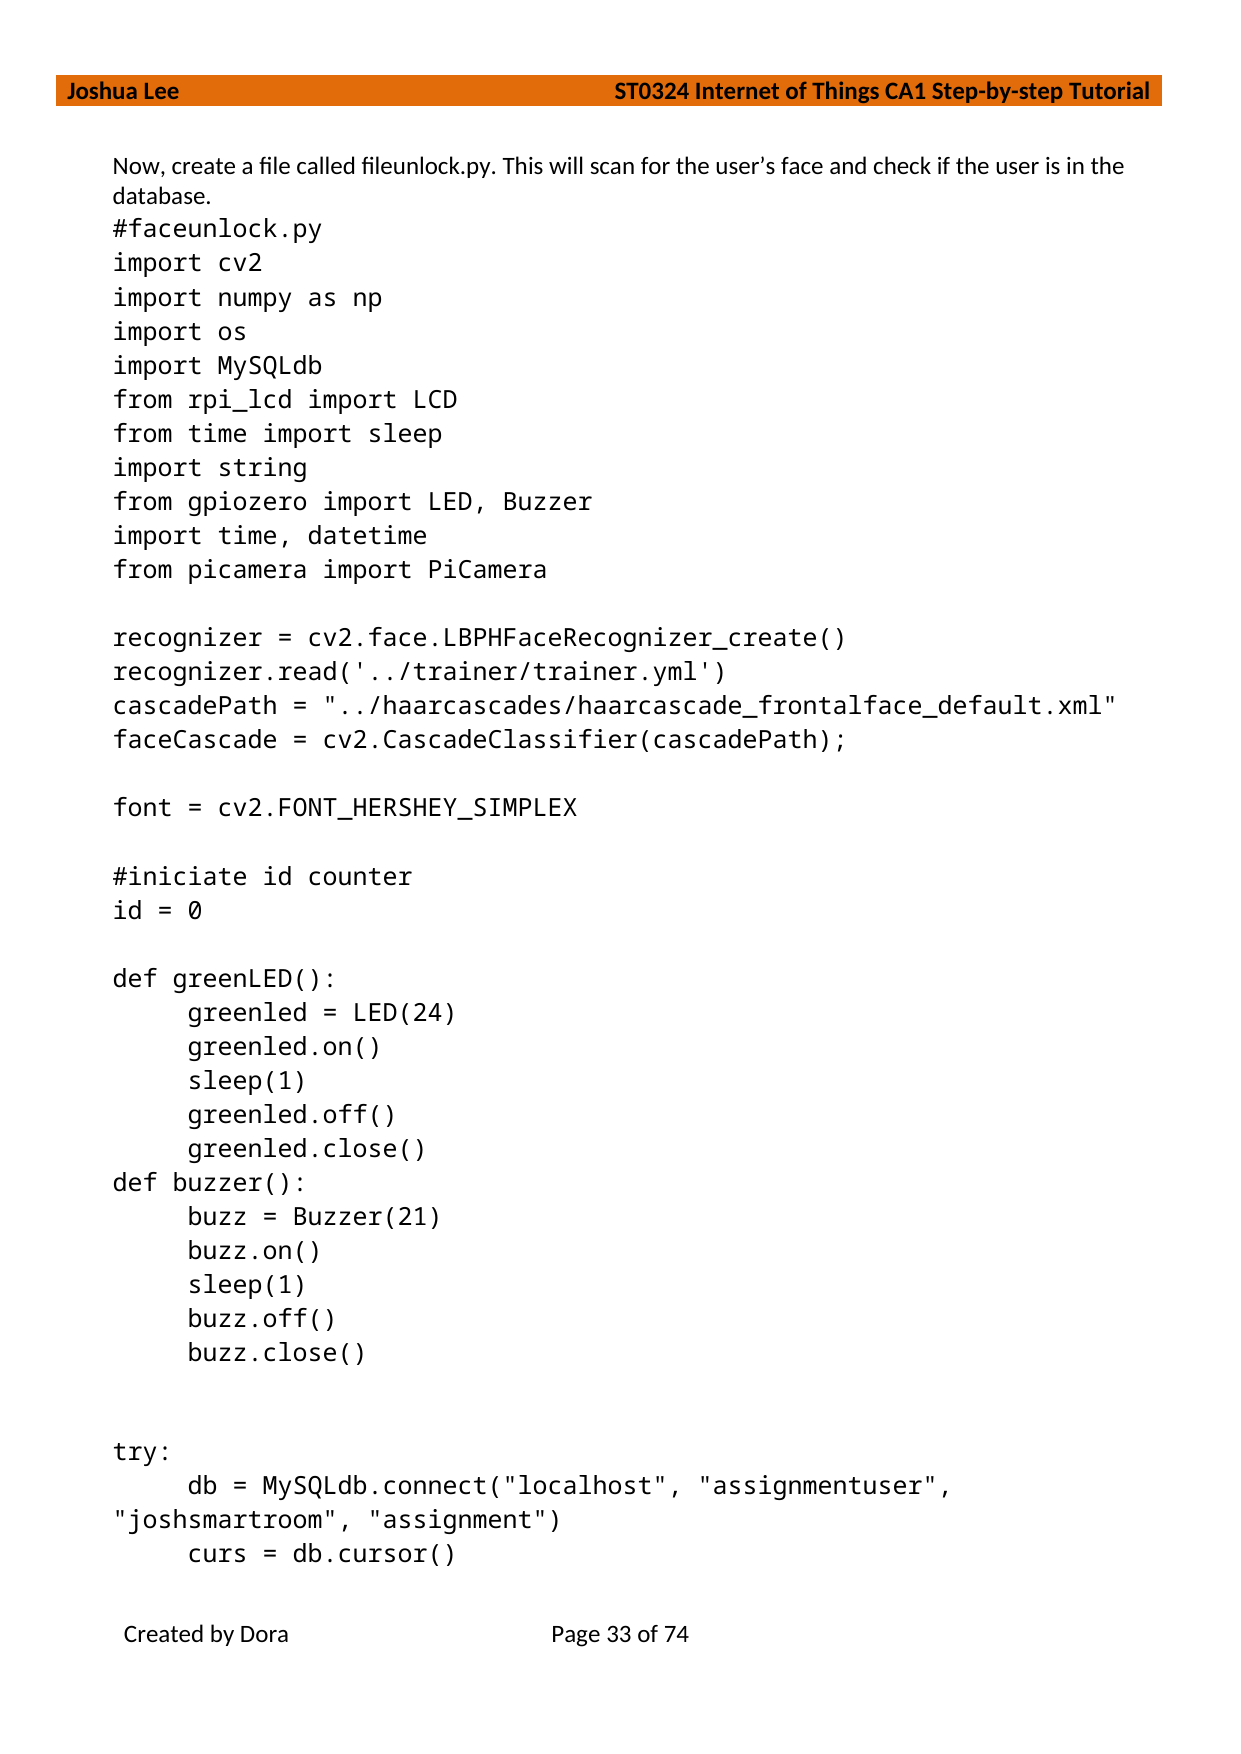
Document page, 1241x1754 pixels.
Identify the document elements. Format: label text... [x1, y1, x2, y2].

text id = 0 [112, 892, 1128, 926]
text def buzzer(): [112, 1165, 1128, 1199]
text #iniciate id counter [112, 858, 1128, 892]
text sleep(1) [112, 1267, 1128, 1301]
text greenled.close() [112, 1131, 1128, 1165]
text import MySQLdb [112, 347, 1128, 381]
text curs = db.cursor() [112, 1536, 1128, 1570]
text cascadePath = "../haarcascades/haarcascade_frontalface_default.xml" [112, 688, 1128, 722]
text sleep(1) [112, 1063, 1128, 1097]
text greenled.on() [112, 1028, 1128, 1063]
text buzz.close() [112, 1335, 1128, 1369]
text greenled.off() [112, 1097, 1128, 1131]
text from gpiozero import LED, Buzzer [112, 483, 1128, 518]
text db = MySQLdb.connect("localhost", "assignmentuser", "joshsmartroom", "assignment") [112, 1468, 1128, 1536]
text def greenLED(): [112, 960, 1128, 994]
text import time, datetime [112, 518, 1128, 552]
text #faceunlock.py [112, 211, 1128, 245]
text faceCascade = cv2.CascadeClassifier(cascadePath); [112, 722, 1128, 756]
text import cv2 [112, 245, 1128, 279]
text font = cv2.FONT_HERSHEY_SIMPLEX [112, 790, 1128, 824]
text buzz = Buzzer(21) [112, 1199, 1128, 1233]
text buzz.on() [112, 1233, 1128, 1267]
text recognizer = cv2.face.LBPHFaceRecognizer_create() [112, 620, 1128, 654]
text import numpy as np [112, 279, 1128, 313]
text from rpi_lcd import LCD [112, 381, 1128, 415]
text recognizer.read('../trainer/trainer.yml') [112, 654, 1128, 688]
text buzz.off() [112, 1301, 1128, 1335]
text from time import sleep [112, 415, 1128, 449]
text import string [112, 449, 1128, 483]
text try: [112, 1434, 1128, 1468]
text greenled = LED(24) [112, 994, 1128, 1028]
text import os [112, 313, 1128, 347]
text from picamera import PiCamera [112, 552, 1128, 586]
text Now, create a file called fileunlock.py. This will scan for the user’s face and check if the user is in the database. [112, 150, 1128, 211]
